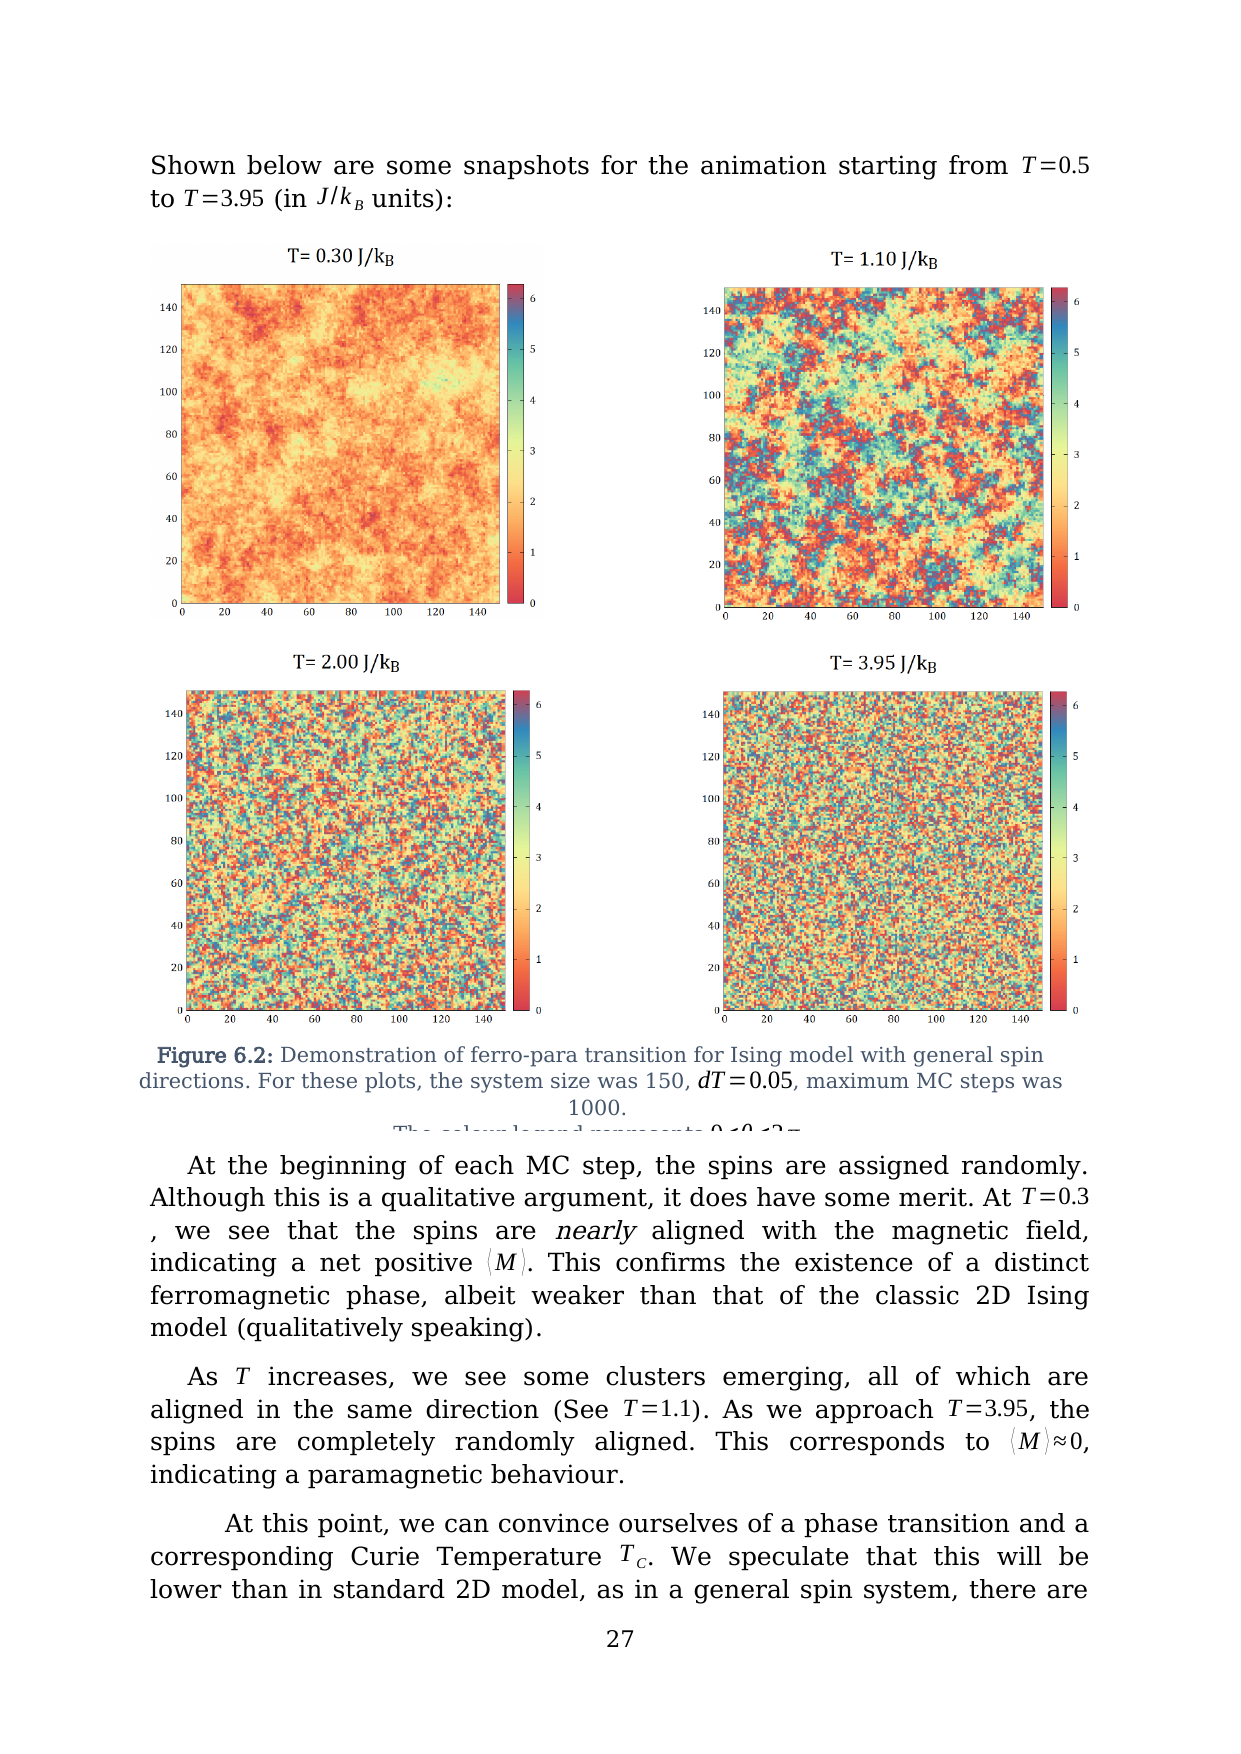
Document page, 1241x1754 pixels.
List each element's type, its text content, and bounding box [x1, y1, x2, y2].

picture [696, 246, 1091, 624]
picture [692, 650, 1091, 1027]
text As increases, we see some clusters emerging, all of which are aligned in the same direction (See ). As we approach , the spins are completely randomly aligned. This corresponds to , indicating a paramagnetic behaviour. [150, 1361, 1090, 1489]
picture [150, 650, 555, 1027]
picture [150, 243, 545, 620]
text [150, 1508, 1090, 1604]
text Shown below are some snapshots for the animation starting from to (in units): [150, 150, 1090, 214]
